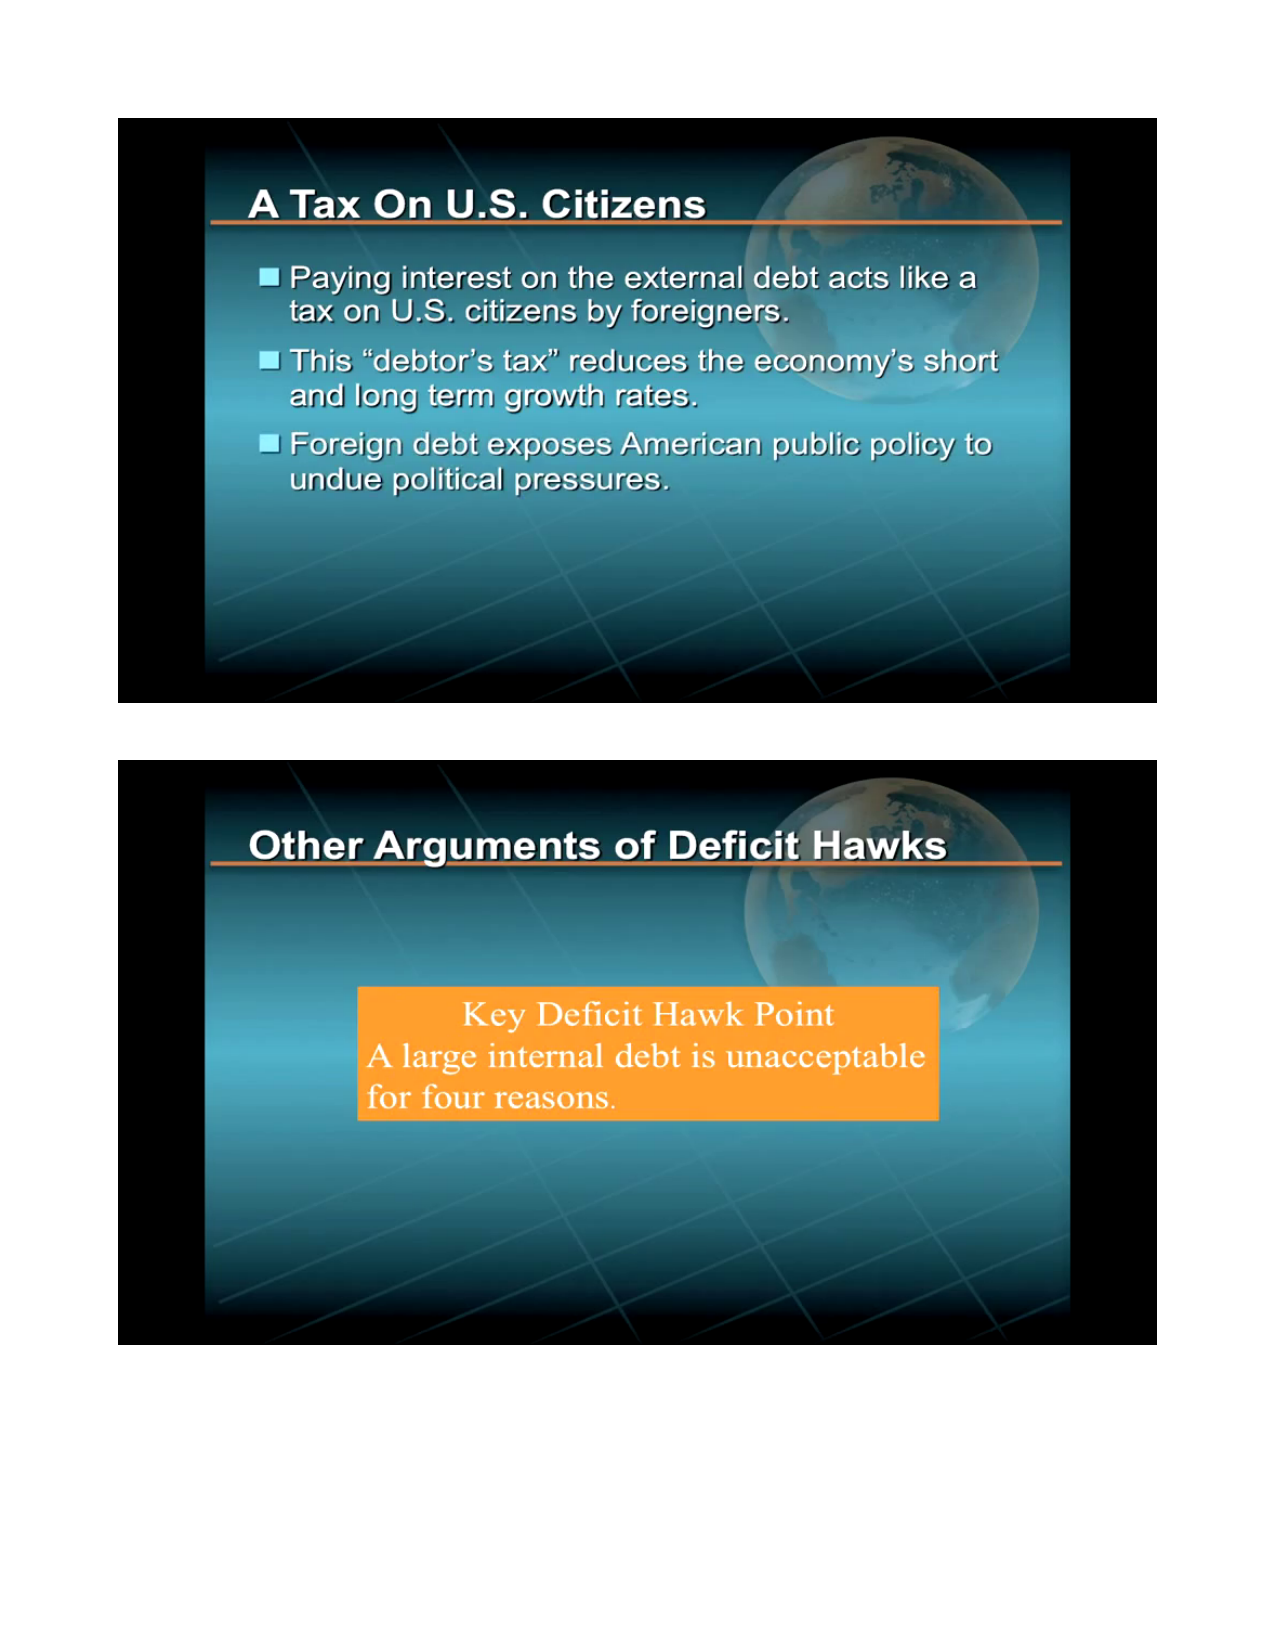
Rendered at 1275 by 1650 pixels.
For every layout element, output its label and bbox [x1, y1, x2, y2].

picture [118, 760, 1157, 1345]
picture [118, 118, 1157, 703]
